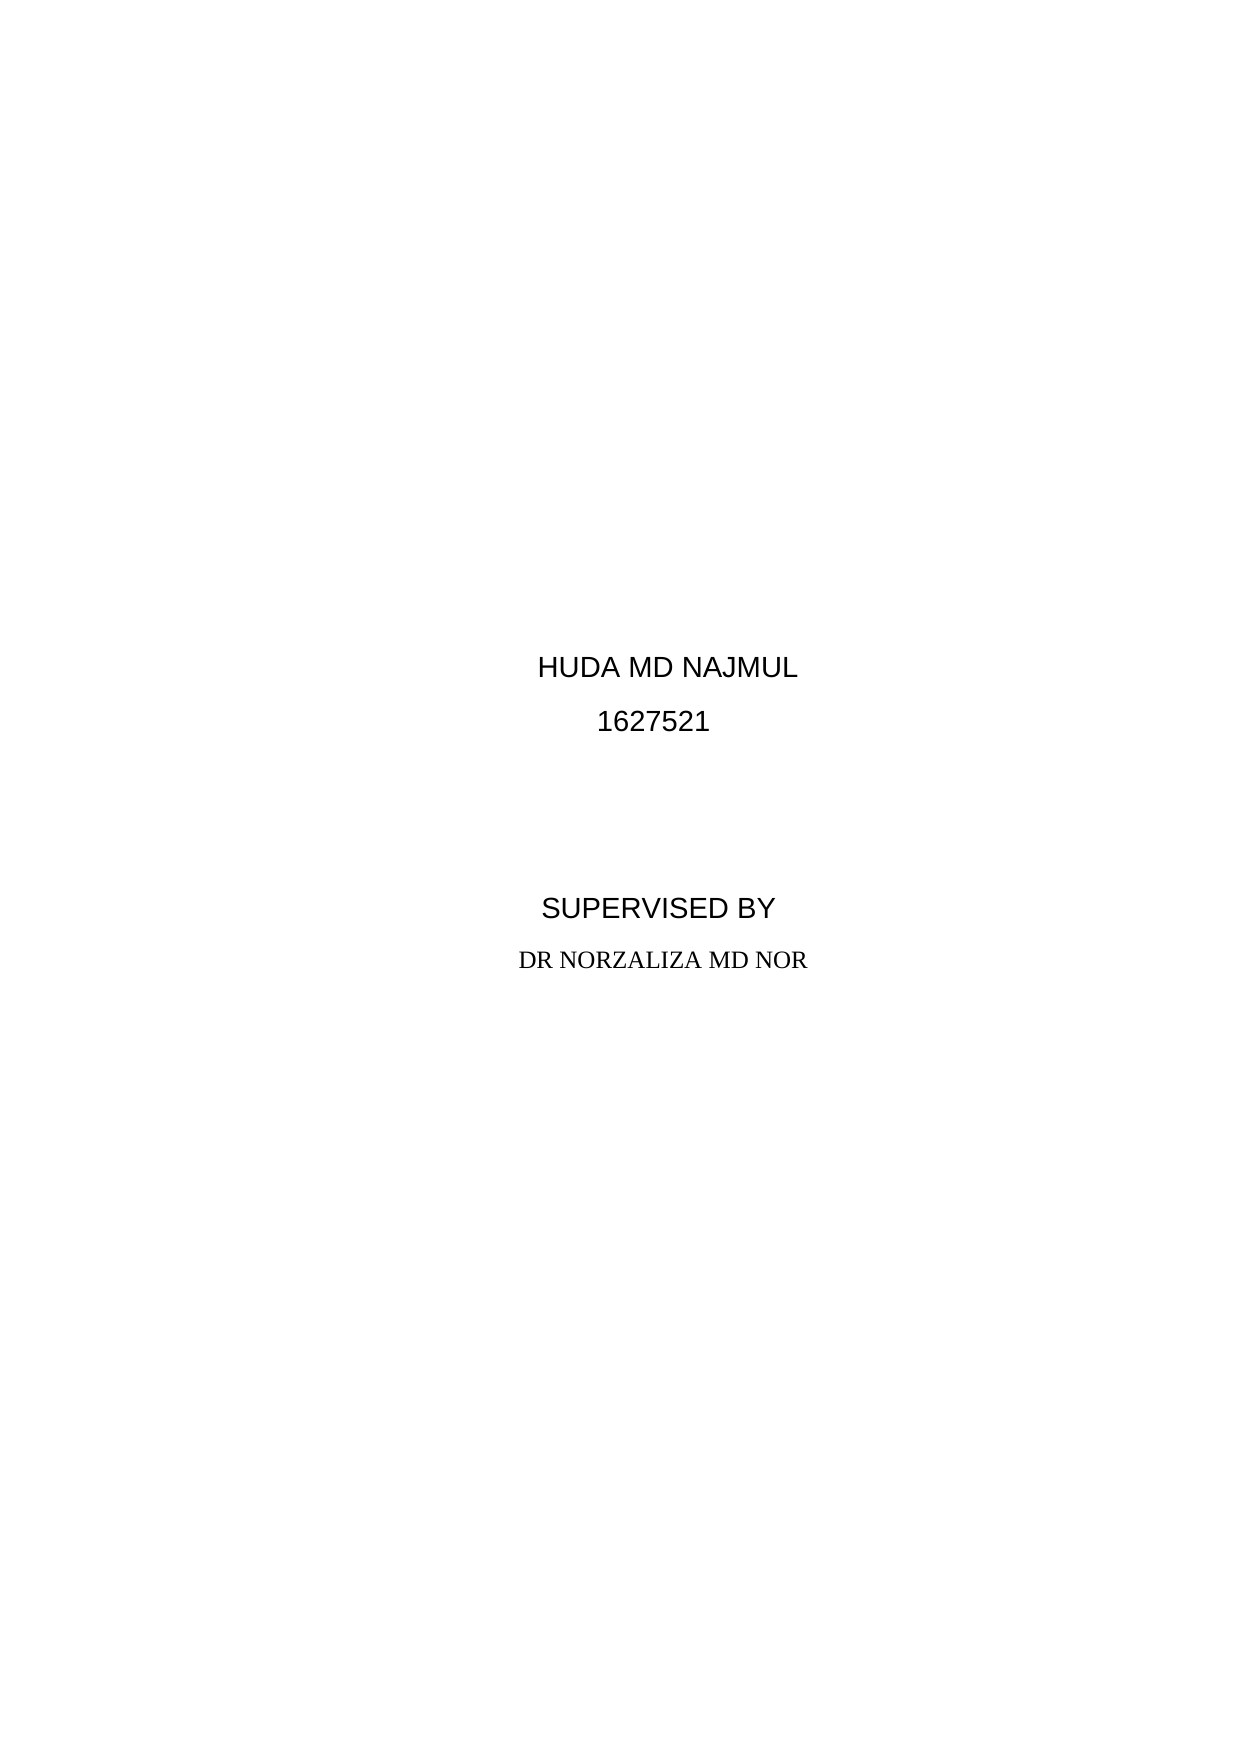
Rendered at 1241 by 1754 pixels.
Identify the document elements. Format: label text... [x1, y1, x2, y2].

text SUPERVISED BY [224, 891, 1092, 925]
text 1627521 [224, 704, 1092, 738]
text DR NORZALIZA MD NOR [224, 946, 1092, 974]
text HUDA MD NAJMUL [224, 650, 1092, 683]
